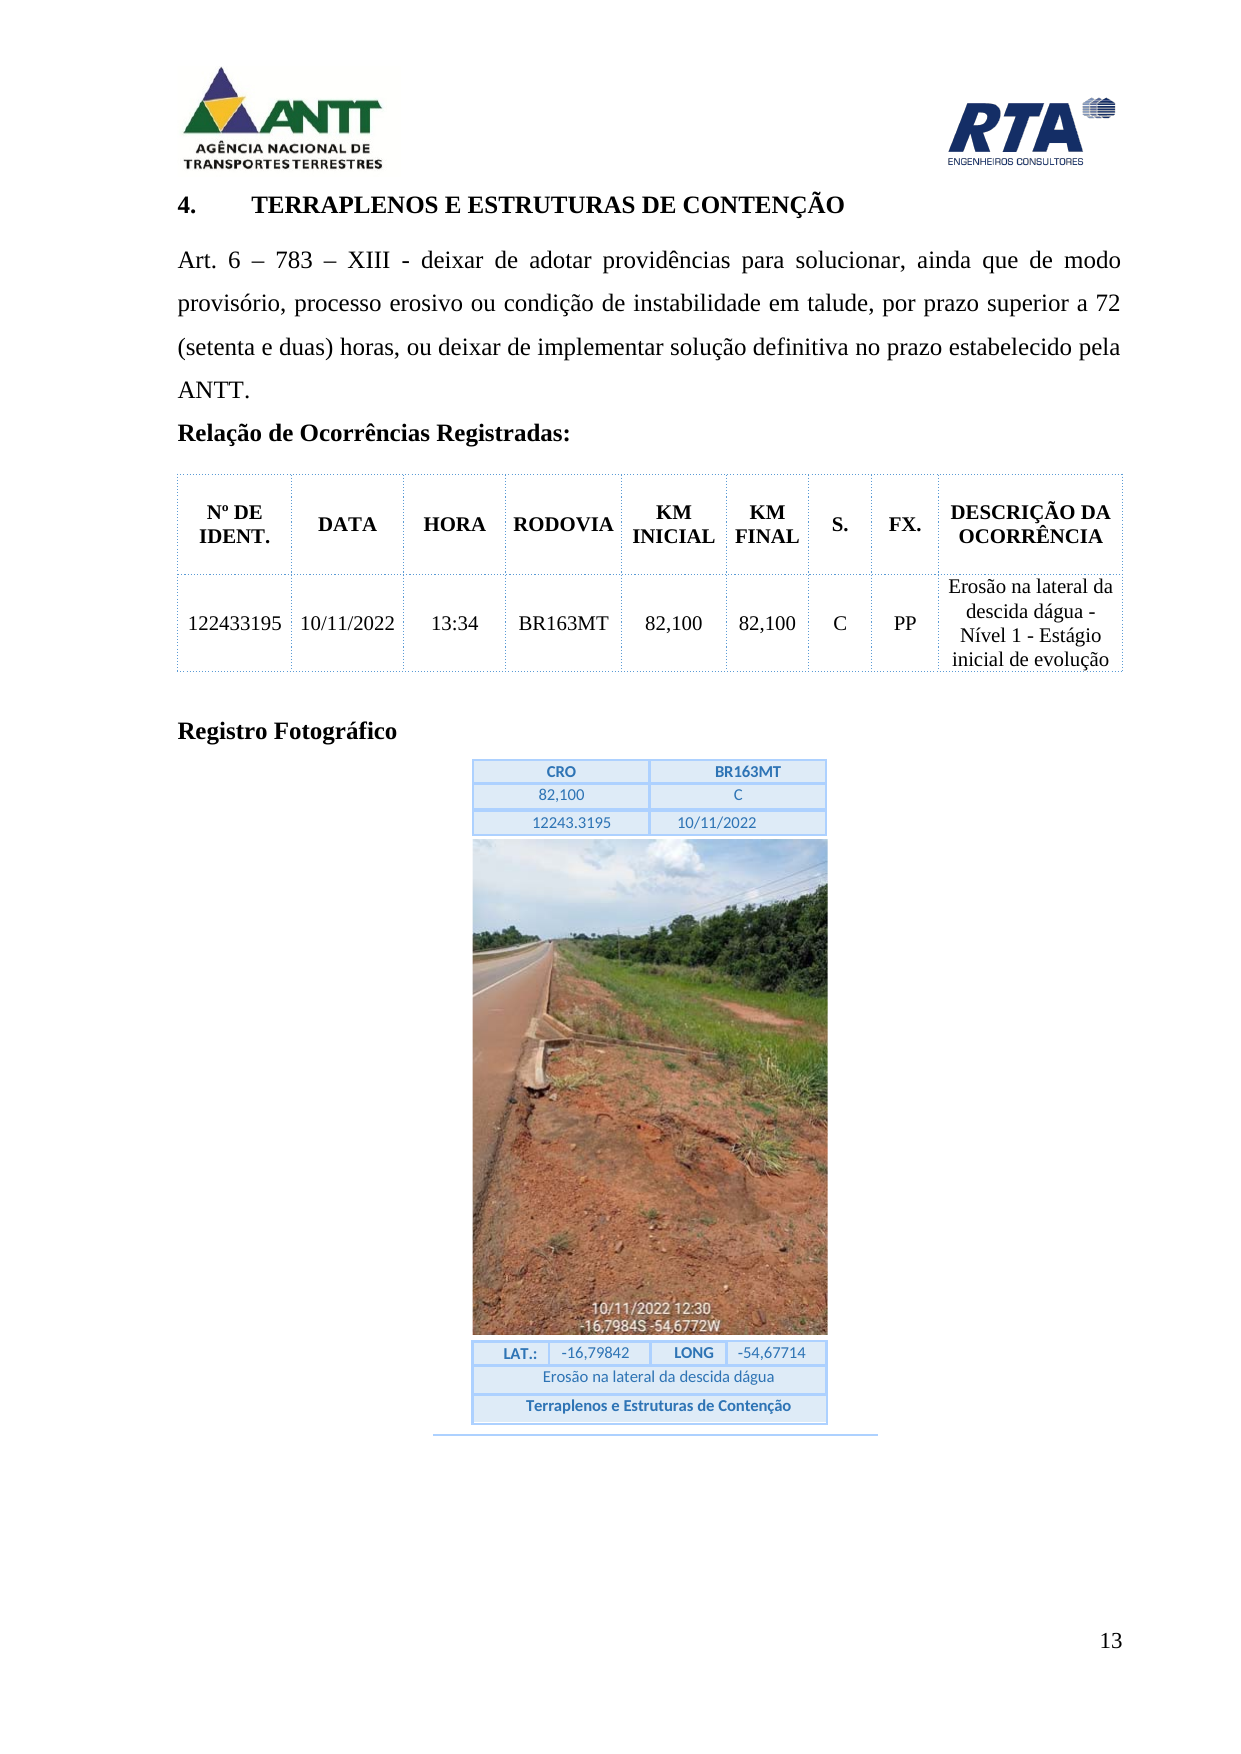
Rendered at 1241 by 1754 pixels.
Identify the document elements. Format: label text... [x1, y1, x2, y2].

table_header CRO [474, 761, 648, 782]
table_header ‐54,67714 [728, 1342, 825, 1364]
table_header KM FINAL [726, 474, 808, 573]
table_header HORA [403, 474, 506, 573]
picture [177, 66, 402, 177]
table_header LONG.: [652, 1343, 725, 1364]
text Art. 6 – 783 – XIII - deixar de adotar providências para solucionar, ainda que de modo provisório, processo erosivo ou condição de instabilidade em talude, por prazo superior a 72 (setenta e duas) horas, ou deixar de implementar solução definitiva no prazo estabelecido pela ANTT. [177, 245, 1122, 403]
table_cell 10/11/2022 13:34:13 [651, 812, 825, 834]
table_header DESCRIÇÃO DA OCORRÊNCIA [939, 474, 1123, 573]
table_cell C [651, 785, 825, 808]
table_cell C [808, 574, 872, 671]
table_cell 82,100 [621, 574, 726, 671]
table_header KM INICIAL [621, 474, 726, 573]
picture [932, 86, 1123, 176]
text TERRAPLENOS E ESTRUTURAS DE CONTENÇÃO [177, 190, 1122, 218]
table_cell Erosão na lateral da descida dágua [474, 1367, 825, 1393]
table_cell 82,100 [726, 574, 808, 671]
table_header DATA [291, 474, 403, 573]
table_cell Erosão na lateral da descida dágua - Nível 1 - Estágio inicial de evolução [939, 574, 1123, 671]
table_header BR163MT [651, 761, 825, 782]
table_cell 10/11/2022 [291, 574, 403, 671]
table_cell PP [872, 574, 938, 671]
table_cell 12243.3195 [474, 812, 648, 834]
table_header LAT.: [474, 1343, 548, 1364]
table_cell 122433195 [178, 574, 291, 671]
table_cell 13:34 [403, 574, 506, 671]
table_header S. [808, 474, 872, 573]
table_cell BR163MT [506, 574, 621, 671]
table_cell Terraplenos e Estruturas de Contenção [474, 1396, 826, 1422]
table_header RODOVIA [506, 474, 621, 573]
table_header Nº DE IDENT. [178, 474, 291, 573]
text Registro Fotográfico [177, 716, 1122, 744]
text Relação de Ocorrências Registradas: [177, 418, 1122, 447]
table_cell 82,100 [474, 785, 648, 808]
table_header FX. [872, 474, 938, 573]
table_header ‐16,79842 [550, 1343, 649, 1364]
picture [472, 839, 828, 1335]
